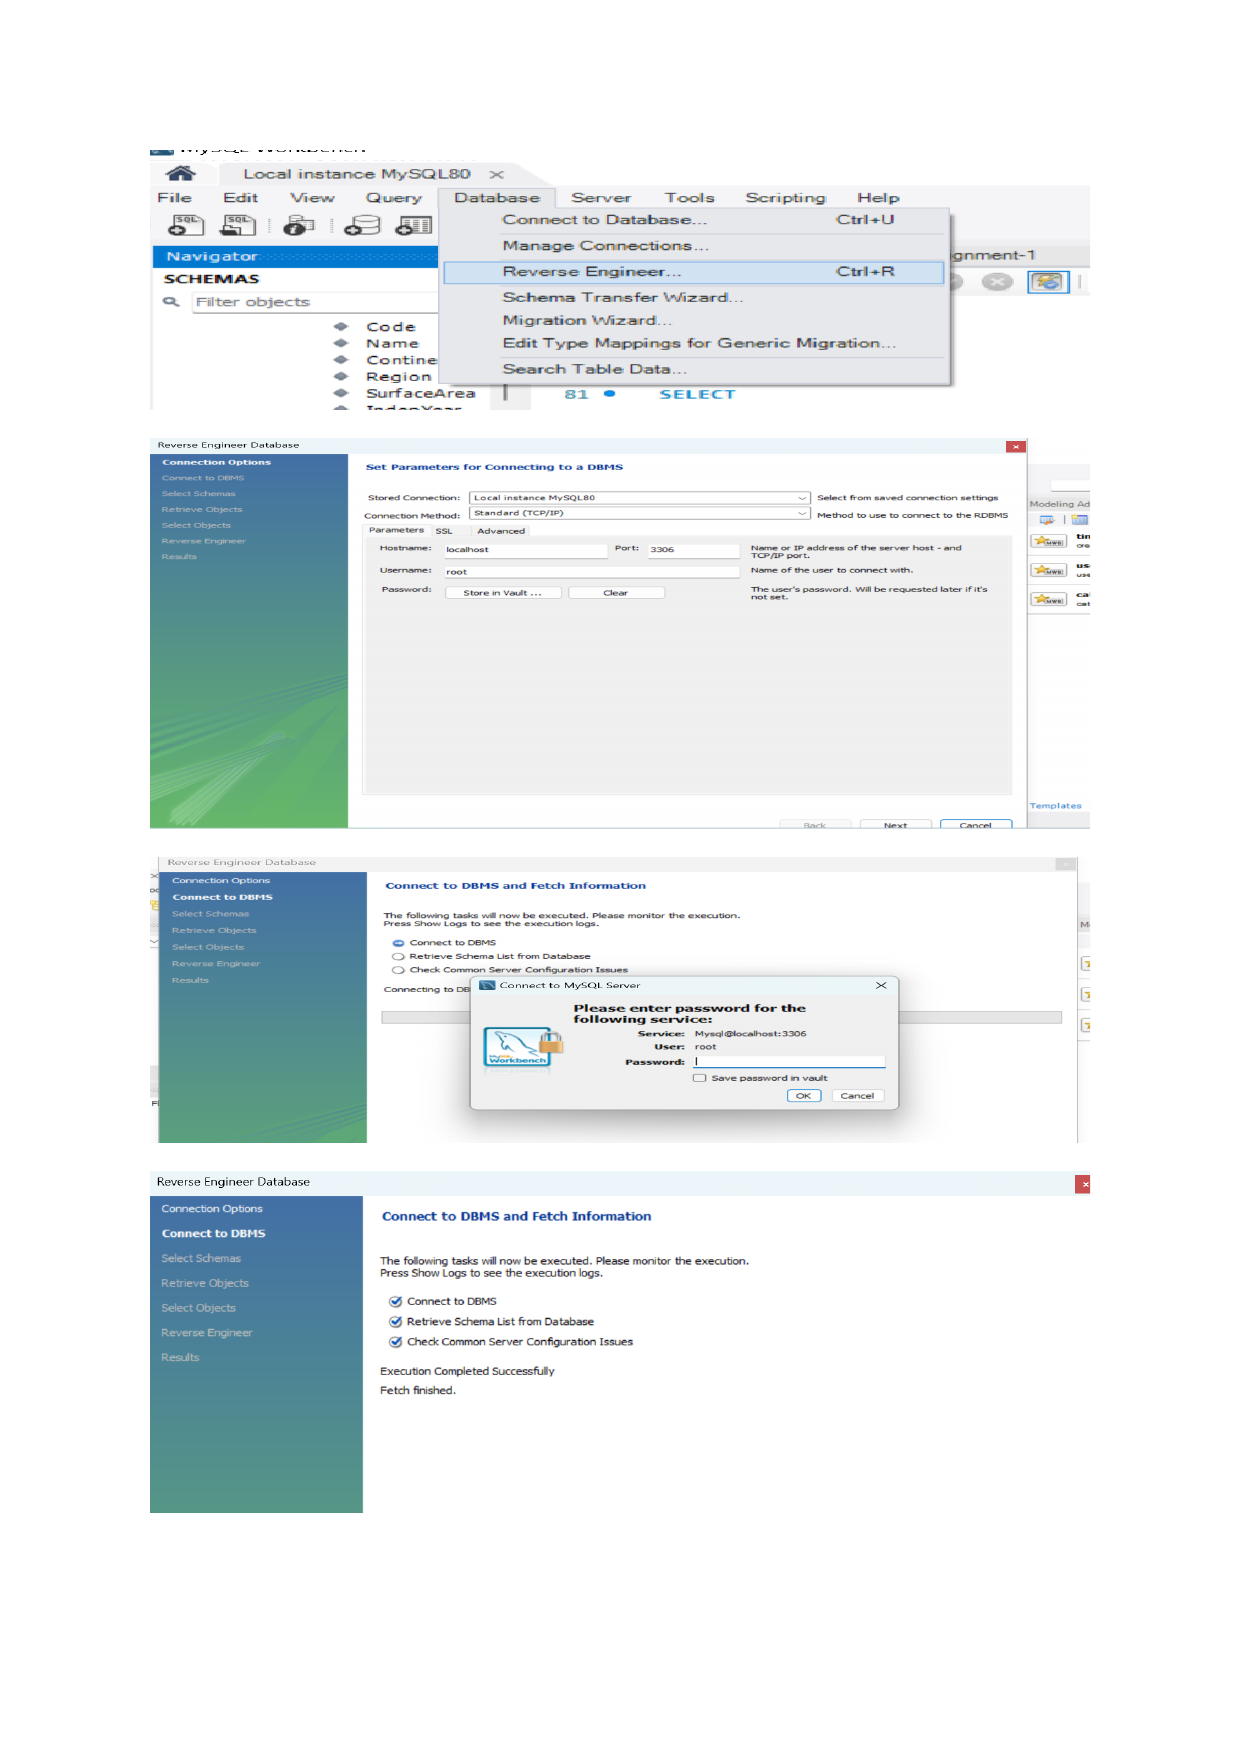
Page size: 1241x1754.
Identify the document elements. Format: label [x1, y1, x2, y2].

picture [150, 438, 1091, 829]
picture [150, 150, 1091, 410]
picture [150, 857, 1091, 1143]
picture [150, 1171, 1091, 1513]
